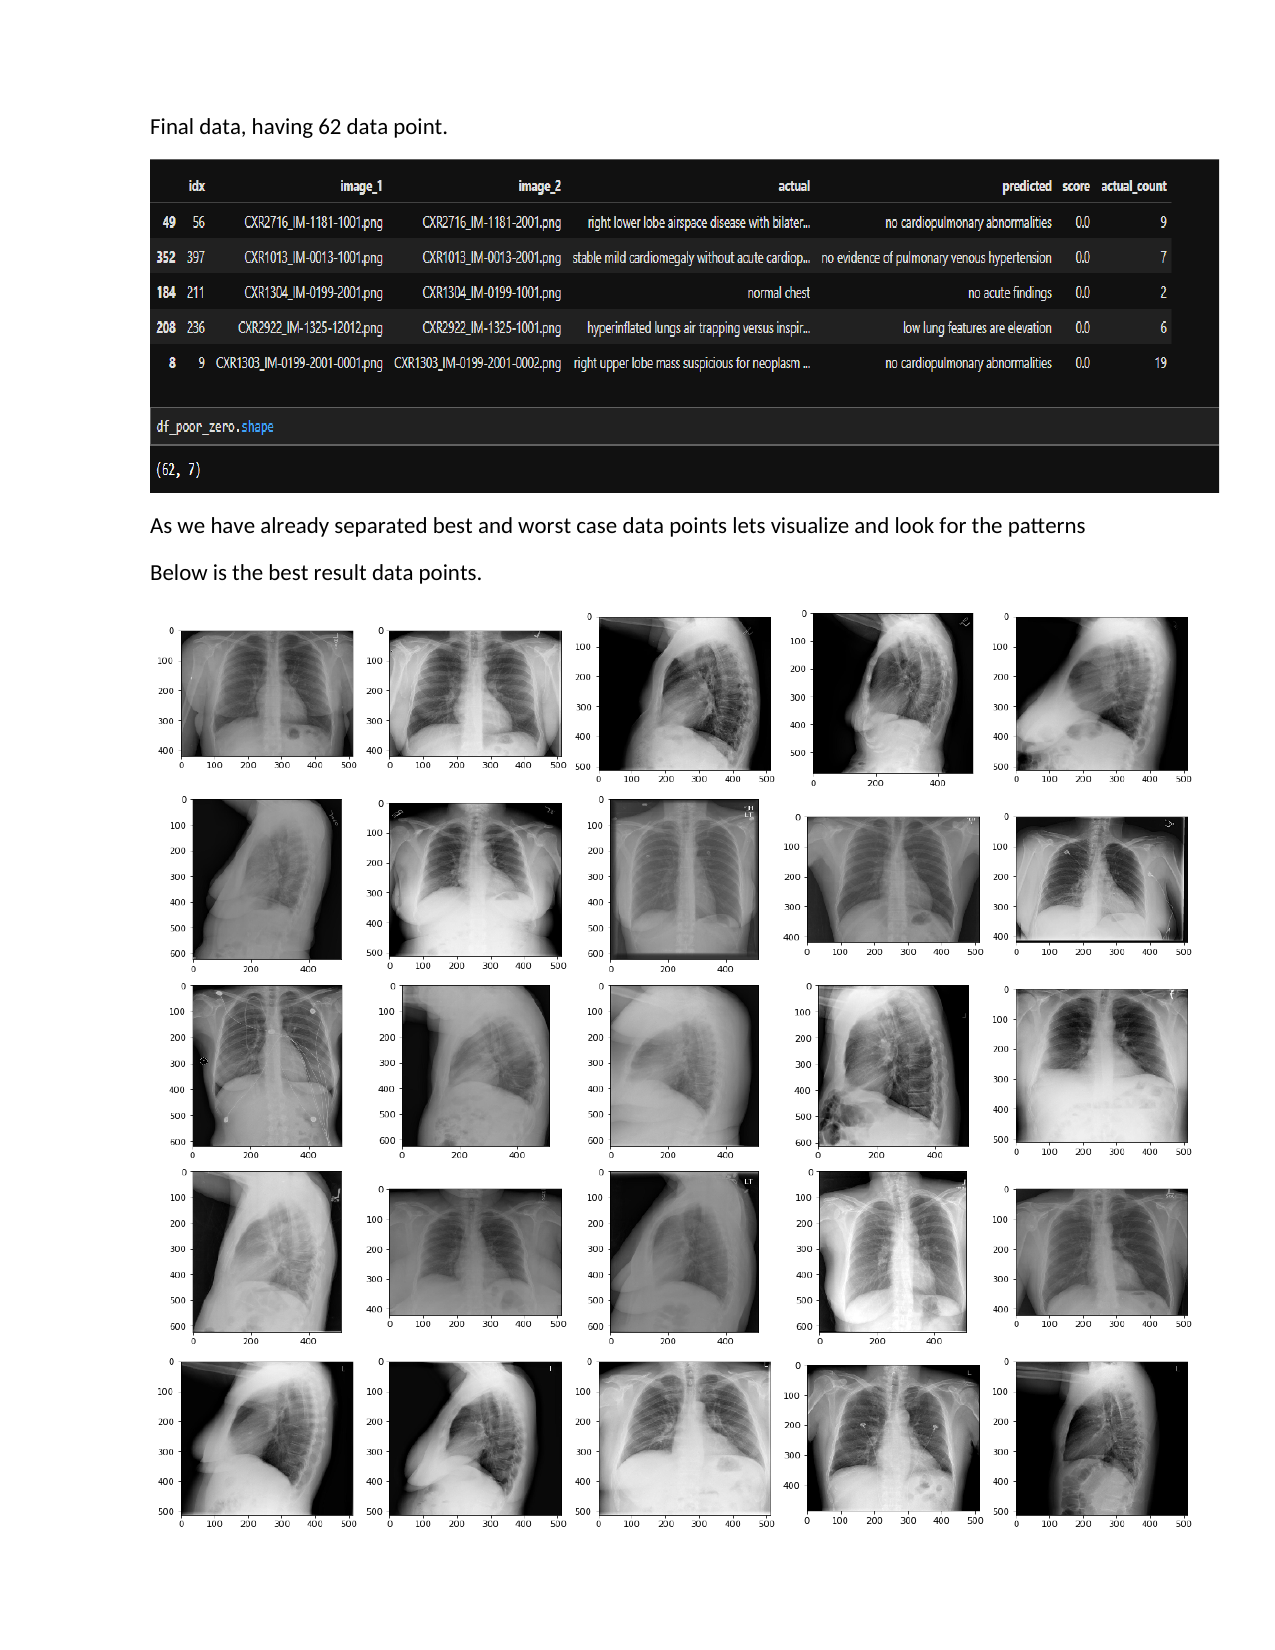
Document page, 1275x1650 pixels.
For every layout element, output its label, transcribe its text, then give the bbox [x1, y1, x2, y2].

picture [150, 159, 1220, 493]
text As we have already separated best and worst case data points lets visualize and look for the patterns [150, 511, 1125, 539]
text Final data, having 62 data point. [150, 112, 1125, 141]
text Below is the best result data points. [150, 558, 1125, 586]
picture [150, 605, 1198, 1534]
